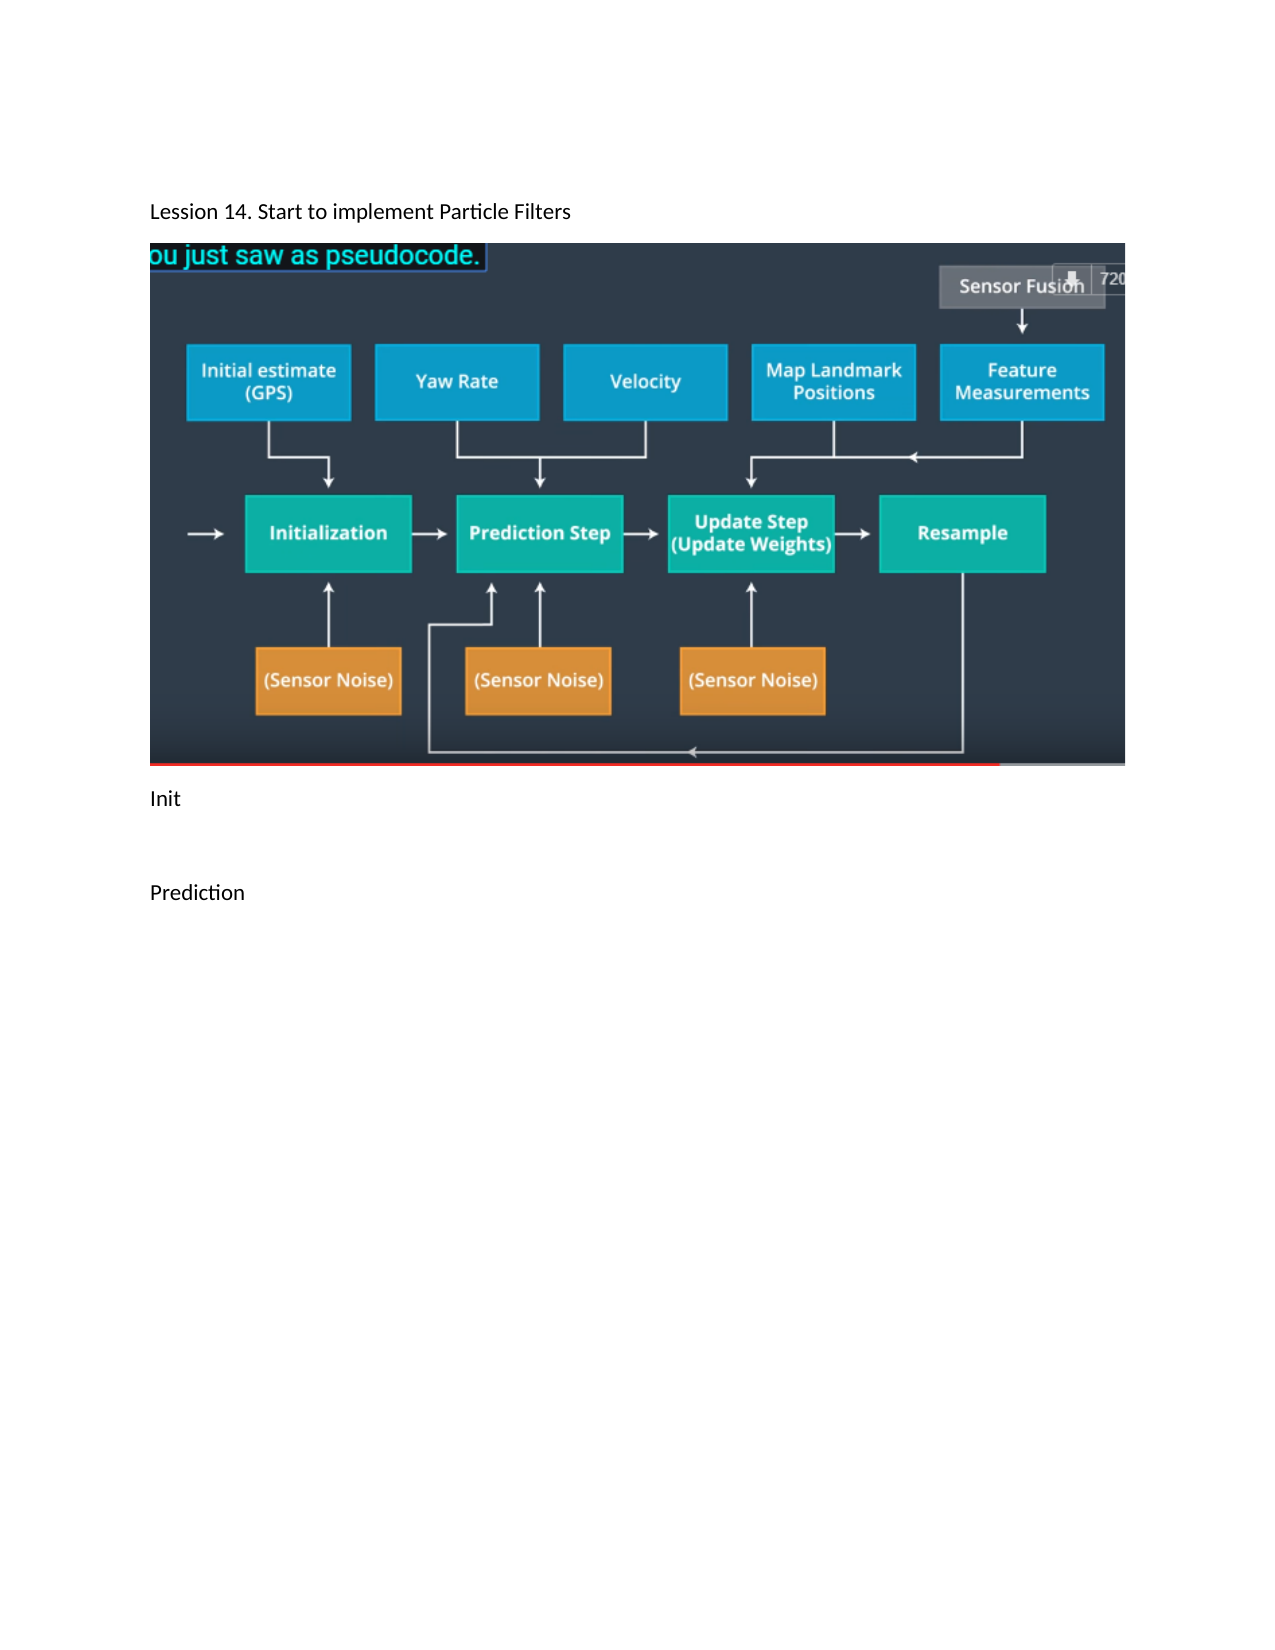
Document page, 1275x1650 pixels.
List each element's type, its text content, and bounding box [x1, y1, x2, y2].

text Lession 14. Start to implement Particle Filters [150, 197, 1125, 225]
picture [150, 243, 1125, 766]
text Init [150, 784, 1125, 812]
text Prediction [150, 878, 1125, 906]
